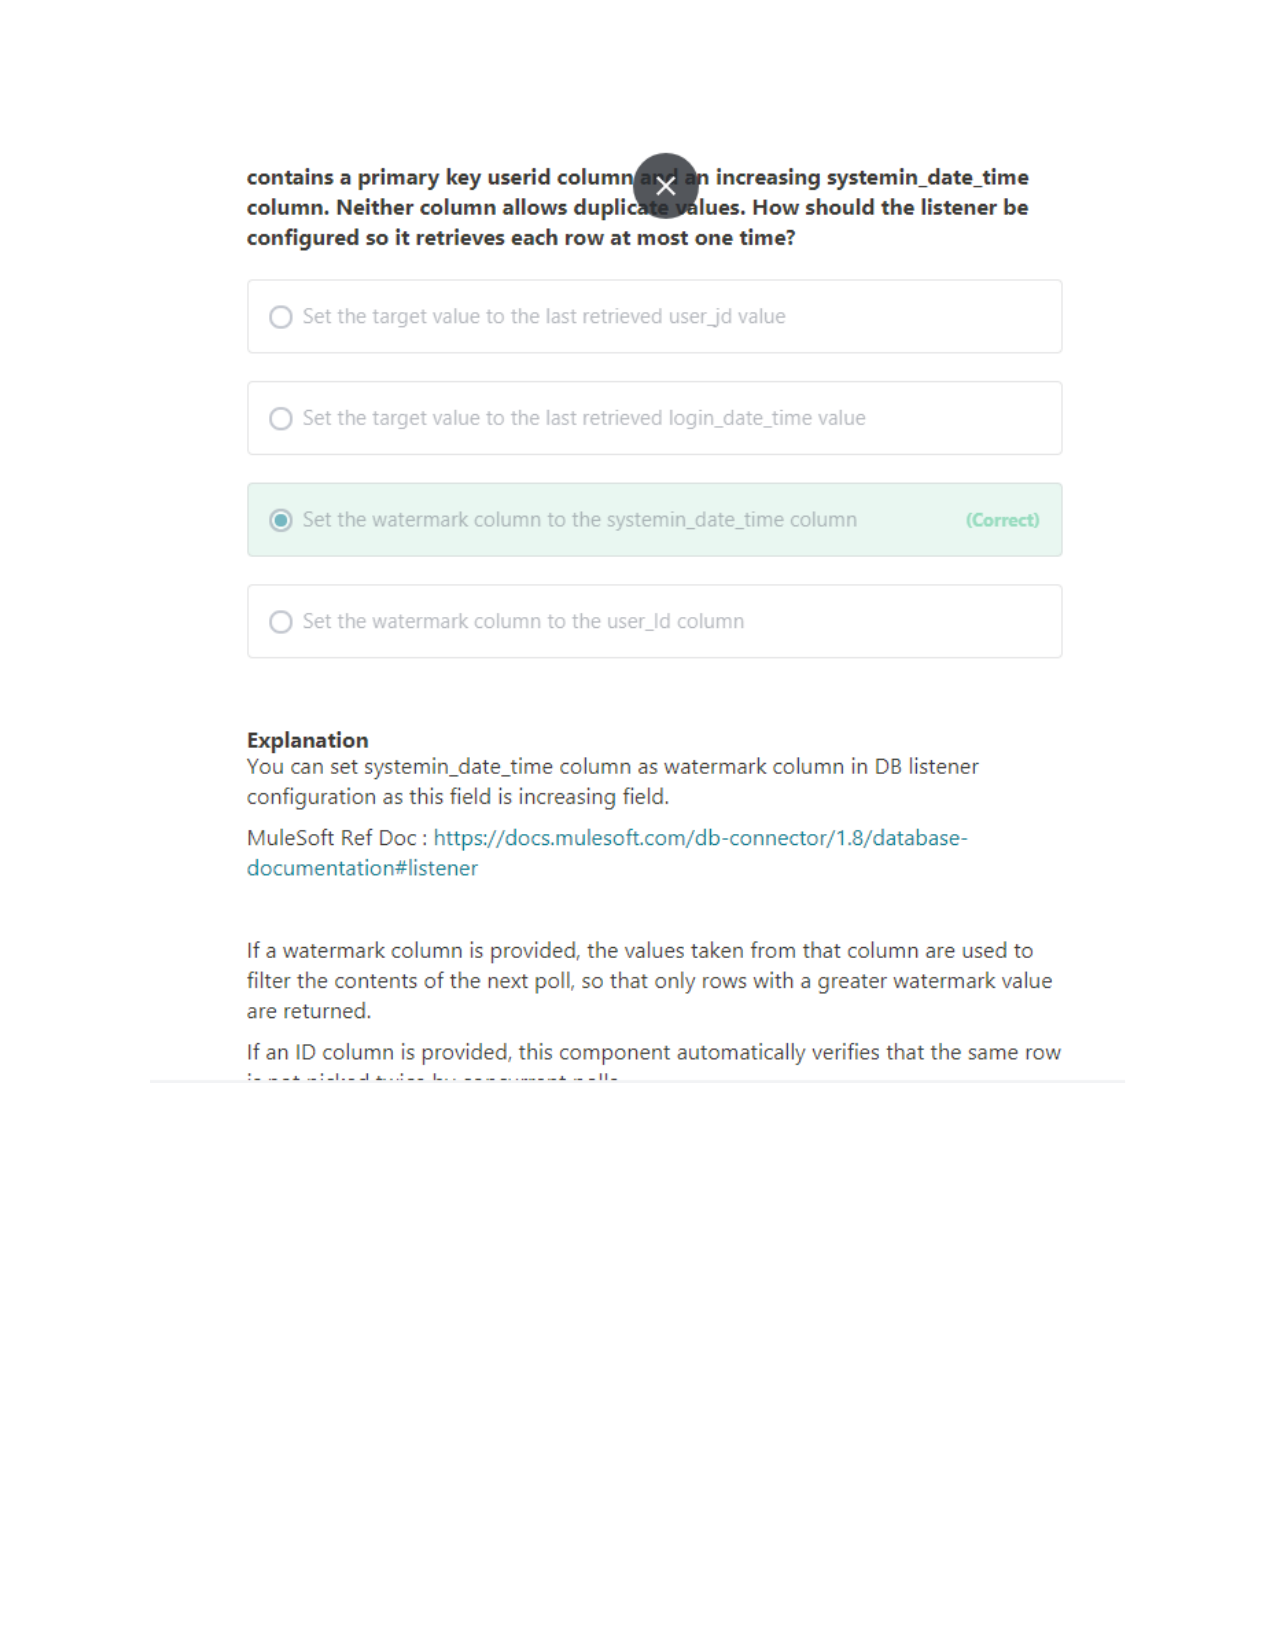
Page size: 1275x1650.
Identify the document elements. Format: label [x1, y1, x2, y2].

picture [150, 150, 1125, 1083]
